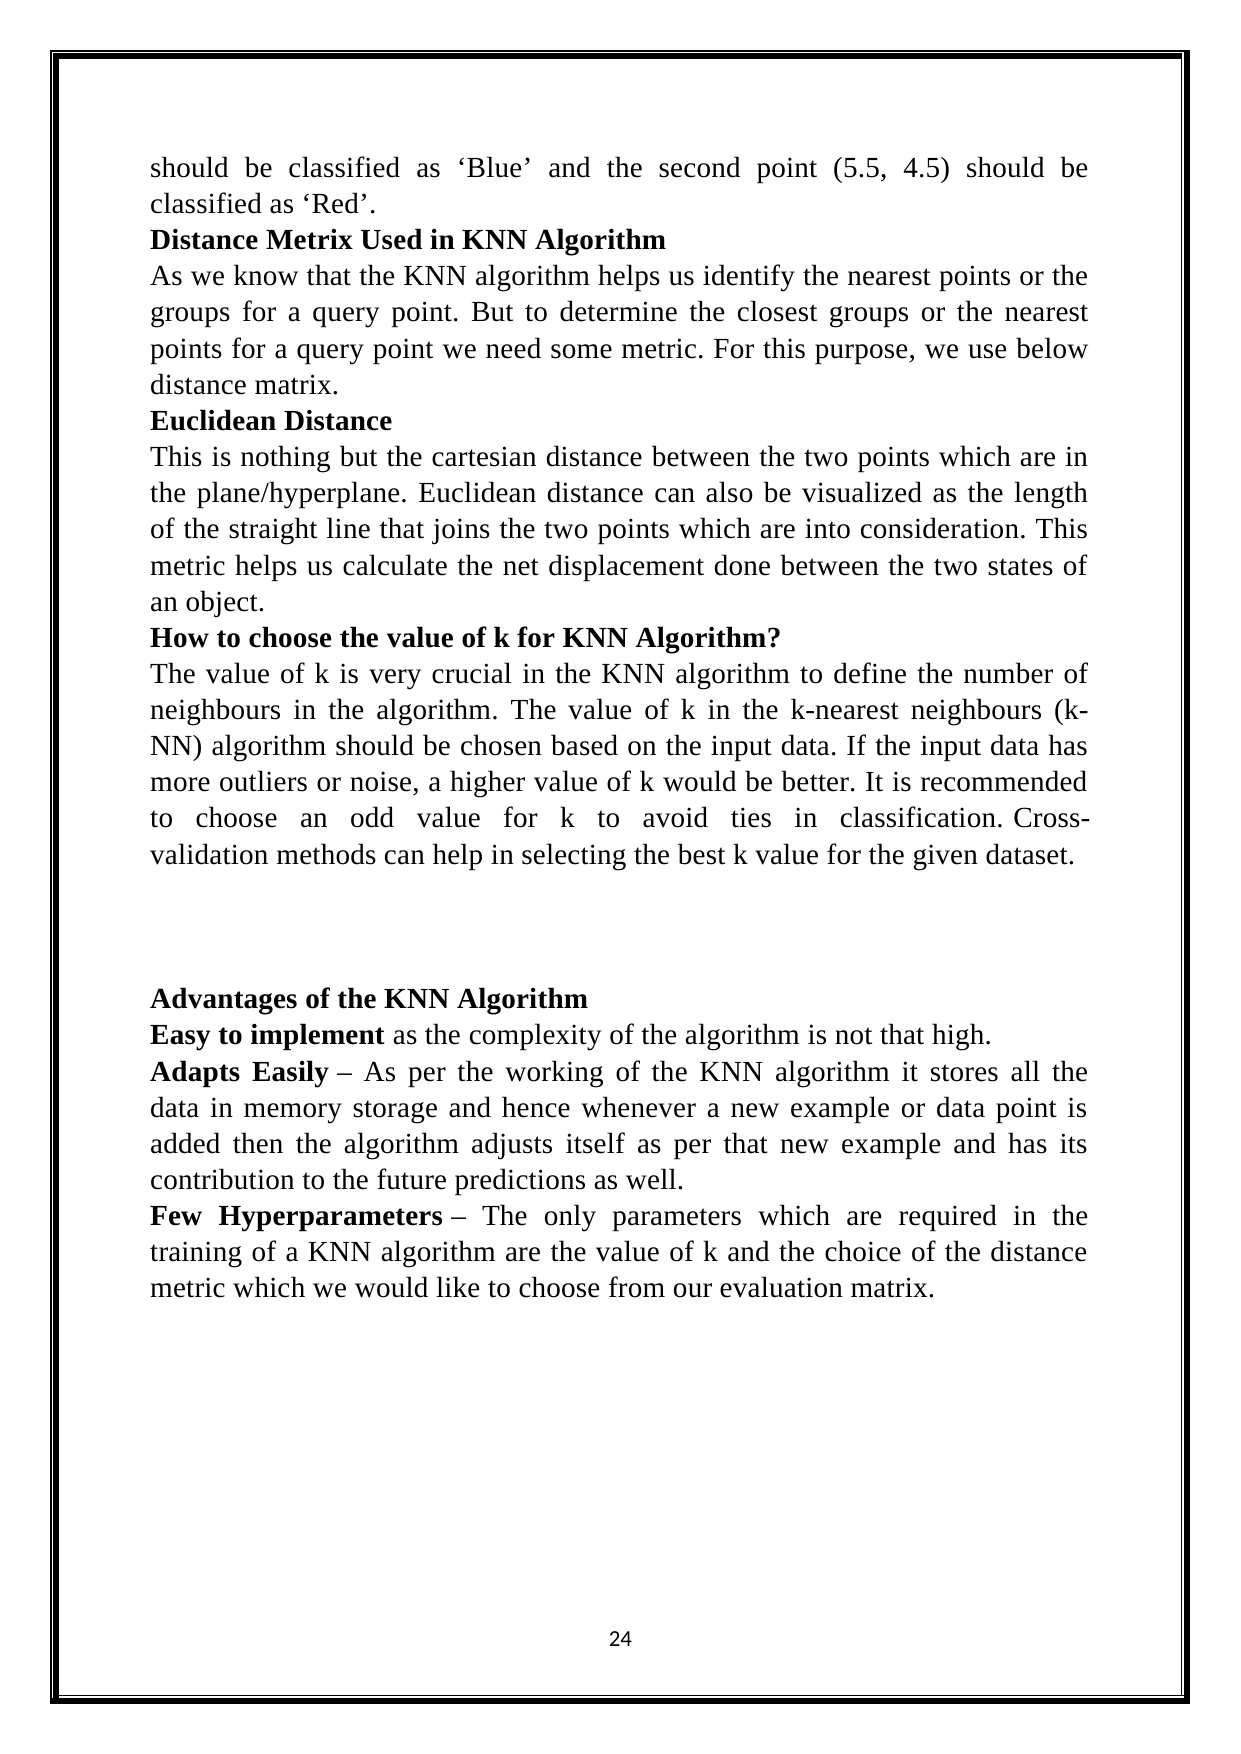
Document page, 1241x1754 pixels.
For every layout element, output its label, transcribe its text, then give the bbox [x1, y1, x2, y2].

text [150, 183, 1090, 220]
text Easy to implement as the complexity of the algorithm is not that high. [150, 1017, 1090, 1051]
text Distance Metrix Used in KNN Algorithm [150, 222, 1090, 256]
text Euclidean Distance [150, 403, 1090, 437]
text This is nothing but the cartesian distance between the two points which are in the plane/hyperplane. Euclidean distance can also be visualized as the length of the straight line that joins the two points which are into consideration. This metric helps us calculate the net displacement done between the two states of an object. [150, 439, 1090, 617]
text Adapts Easily – As per the working of the KNN algorithm it stores all the data in memory storage and hence whenever a new example or data point is added then the algorithm adjusts itself as per that new example and has its contribution to the future predictions as well. [150, 1054, 1090, 1196]
text Few Hyperparameters – The only parameters which are required in the training of a KNN algorithm are the value of k and the choice of the distance metric which we would like to choose from our evaluation matrix. [150, 1198, 1090, 1304]
text As we know that the KNN algorithm helps us identify the nearest points or the groups for a query point. But to determine the closest groups or the nearest points for a query point we need some metric. For this purpose, we use below distance matrix. [150, 258, 1090, 400]
text How to choose the value of k for KNN Algorithm? [150, 620, 1090, 653]
text The value of k is very crucial in the KNN algorithm to define the number of neighbours in the algorithm. The value of k in the k-nearest neighbours (k-NN) algorithm should be chosen based on the input data. If the input data has more outliers or noise, a higher value of k would be better. It is recommended to choose an odd value for k to avoid ties in classification. Cross-validation methods can help in selecting the best k value for the given dataset. [150, 656, 1090, 870]
text Advantages of the KNN Algorithm [150, 981, 1090, 1015]
